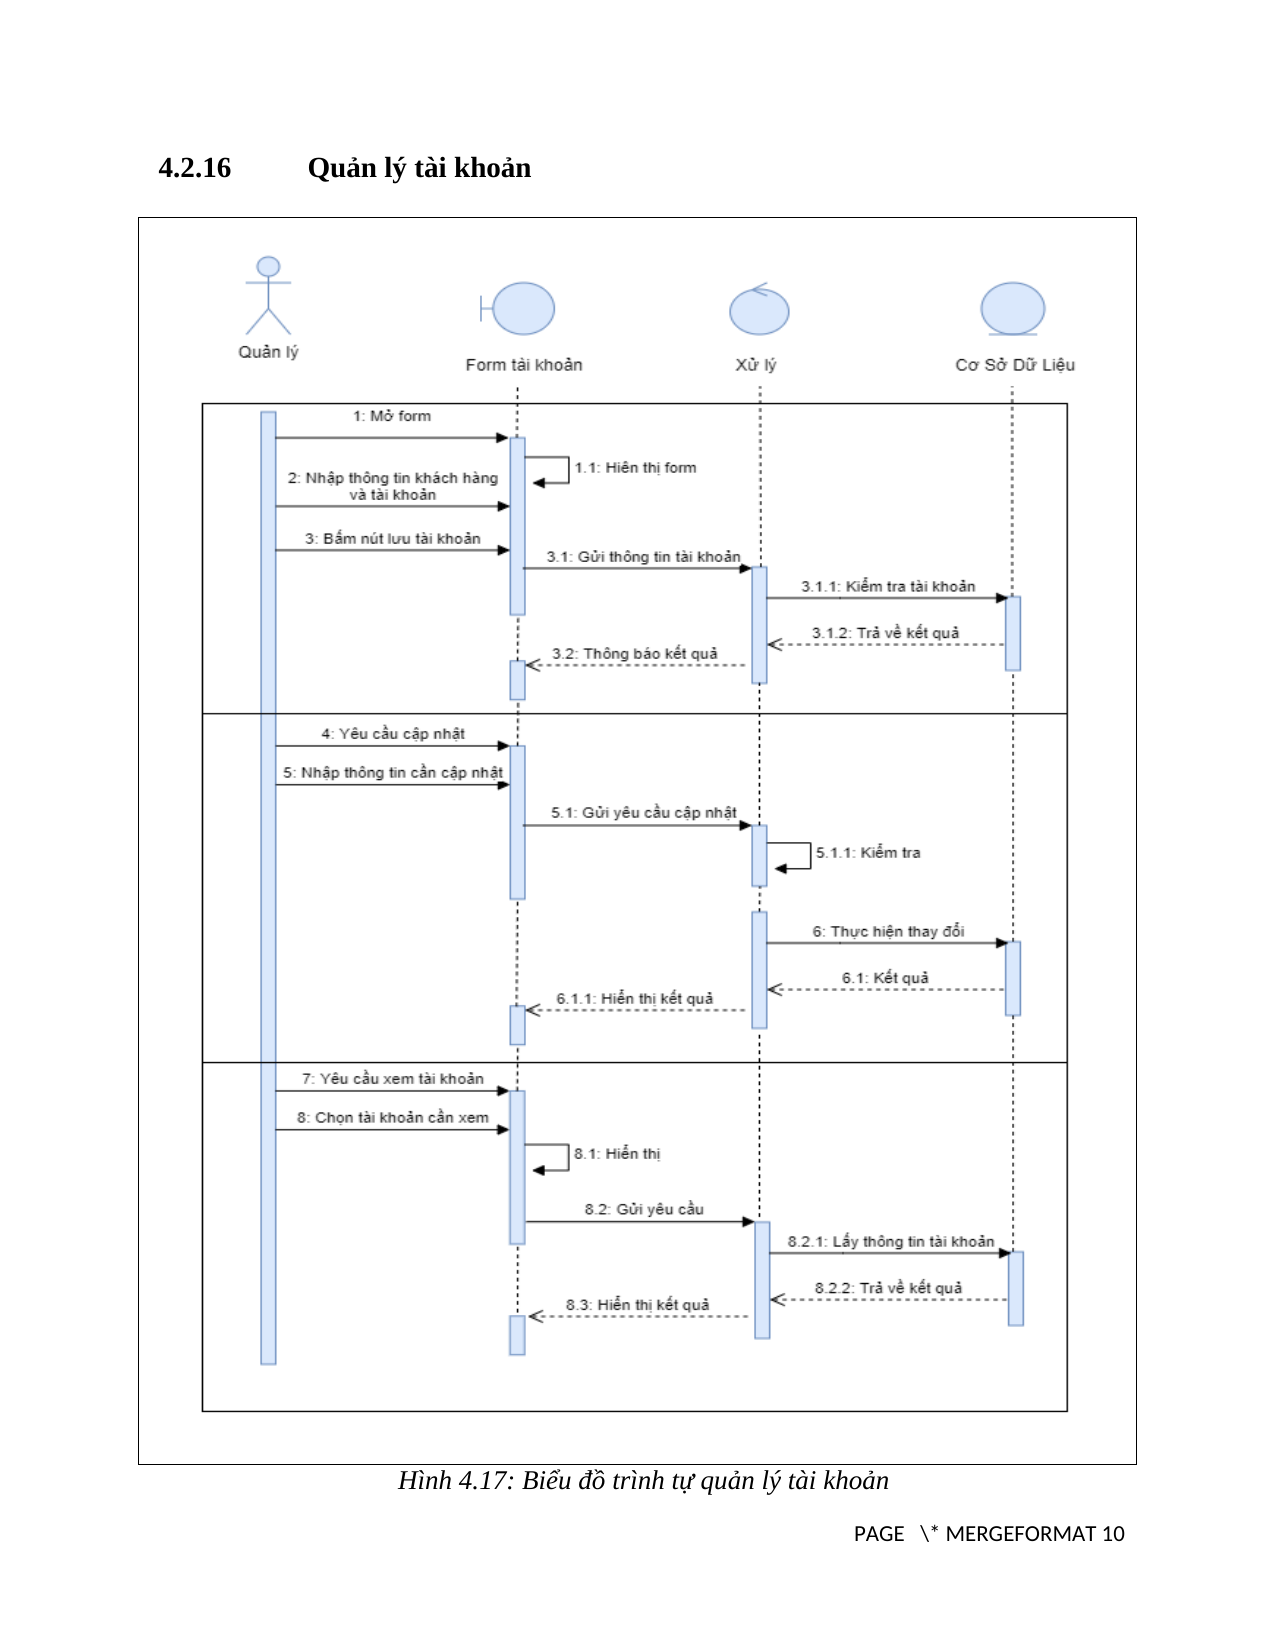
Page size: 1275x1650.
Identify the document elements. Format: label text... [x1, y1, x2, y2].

table_header [139, 218, 1136, 1463]
picture [158, 218, 1121, 1451]
list Hình 4.17: Biểu đồ trình tự quản lý tài khoản [162, 1465, 1125, 1496]
list Quản lý tài khoản [158, 150, 1125, 183]
